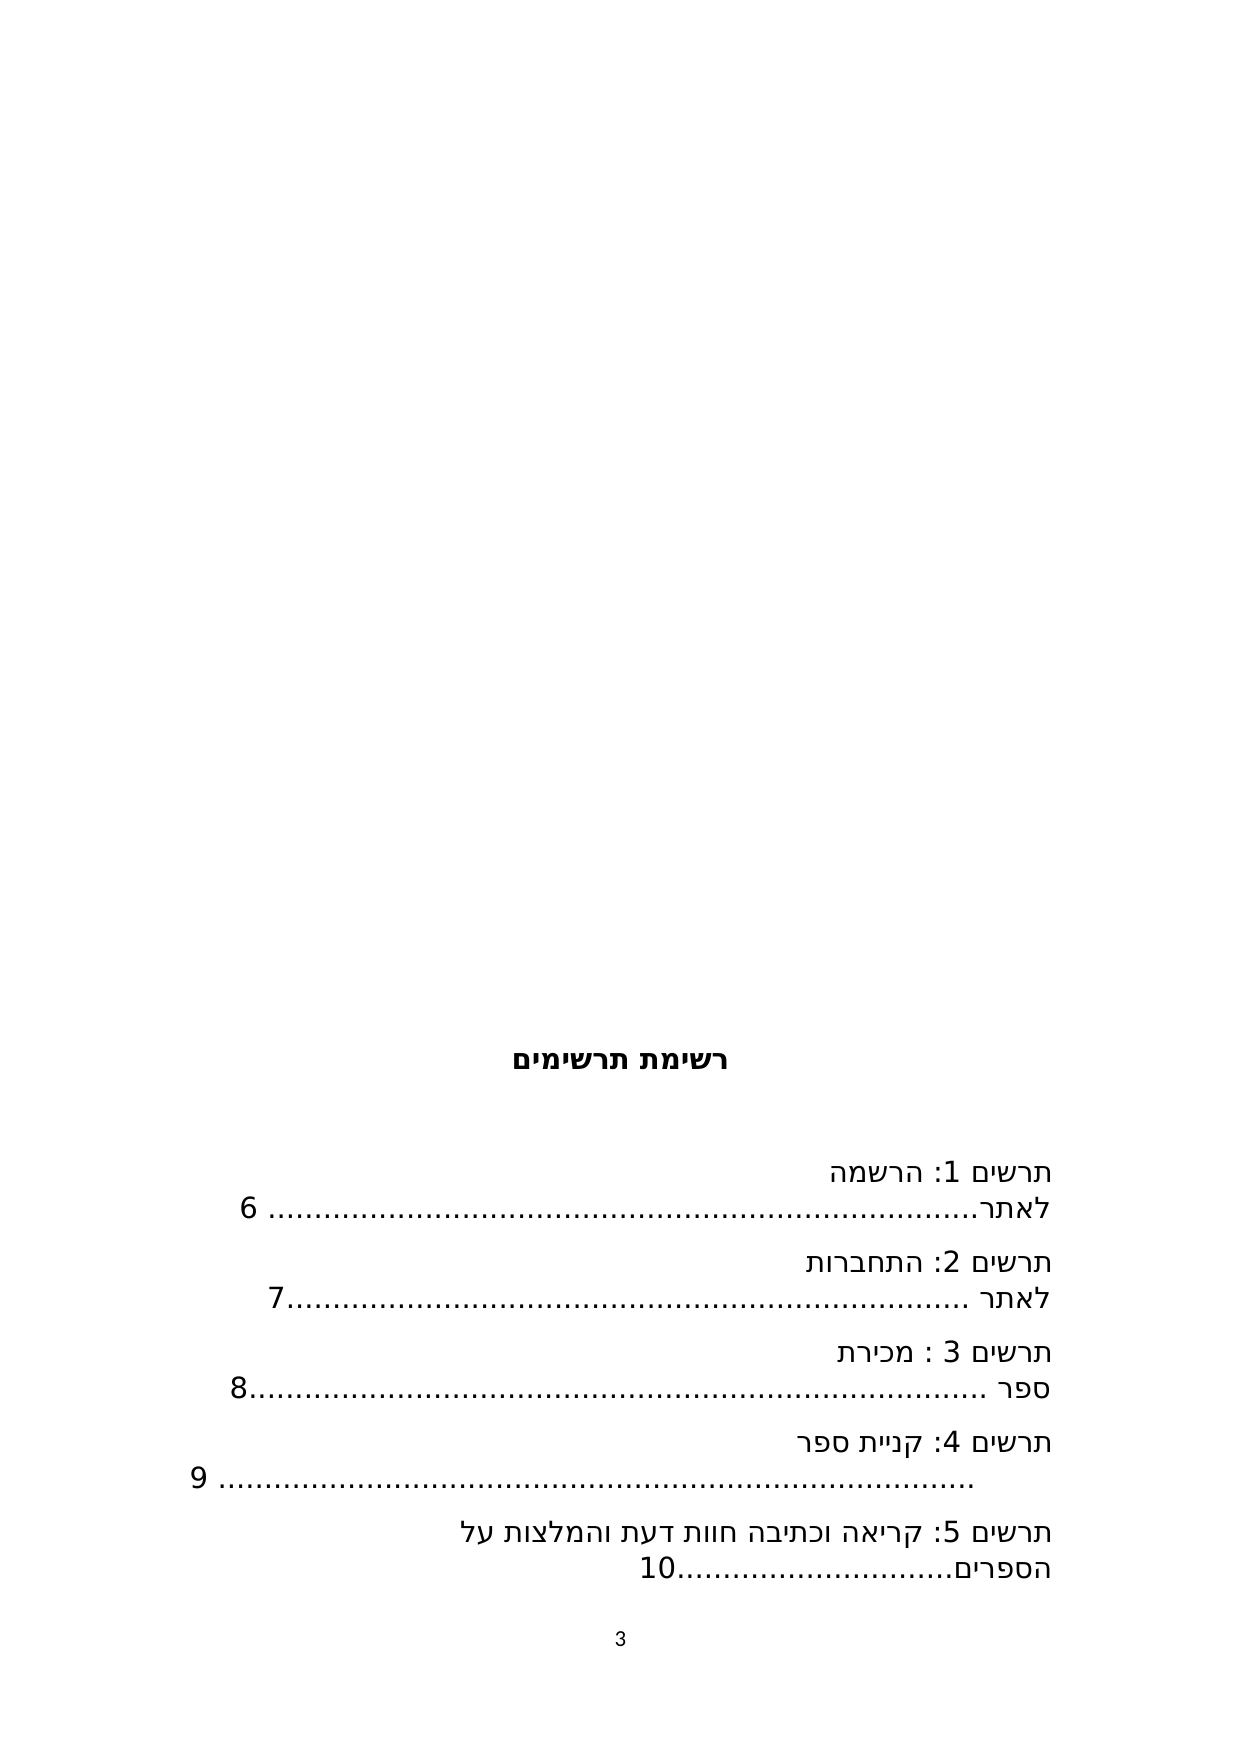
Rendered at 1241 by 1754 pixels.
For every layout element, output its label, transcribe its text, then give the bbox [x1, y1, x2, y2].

text תרשים 2: התחברות לאתר ..........................................................................7 [187, 1245, 1053, 1316]
text תרשים 1: הרשמה לאתר............................................................................. 6 [187, 1155, 1053, 1226]
text תרשים 5: קריאה וכתיבה חוות דעת והמלצות על הספרים..............................10 [187, 1515, 1053, 1586]
text רשימת תרשימים [187, 1042, 1053, 1076]
text תרשים 3 : מכירת ספר ................................................................................8 [187, 1335, 1053, 1406]
text תרשים 4: קניית ספר .................................................................................. 9 [187, 1425, 1053, 1496]
